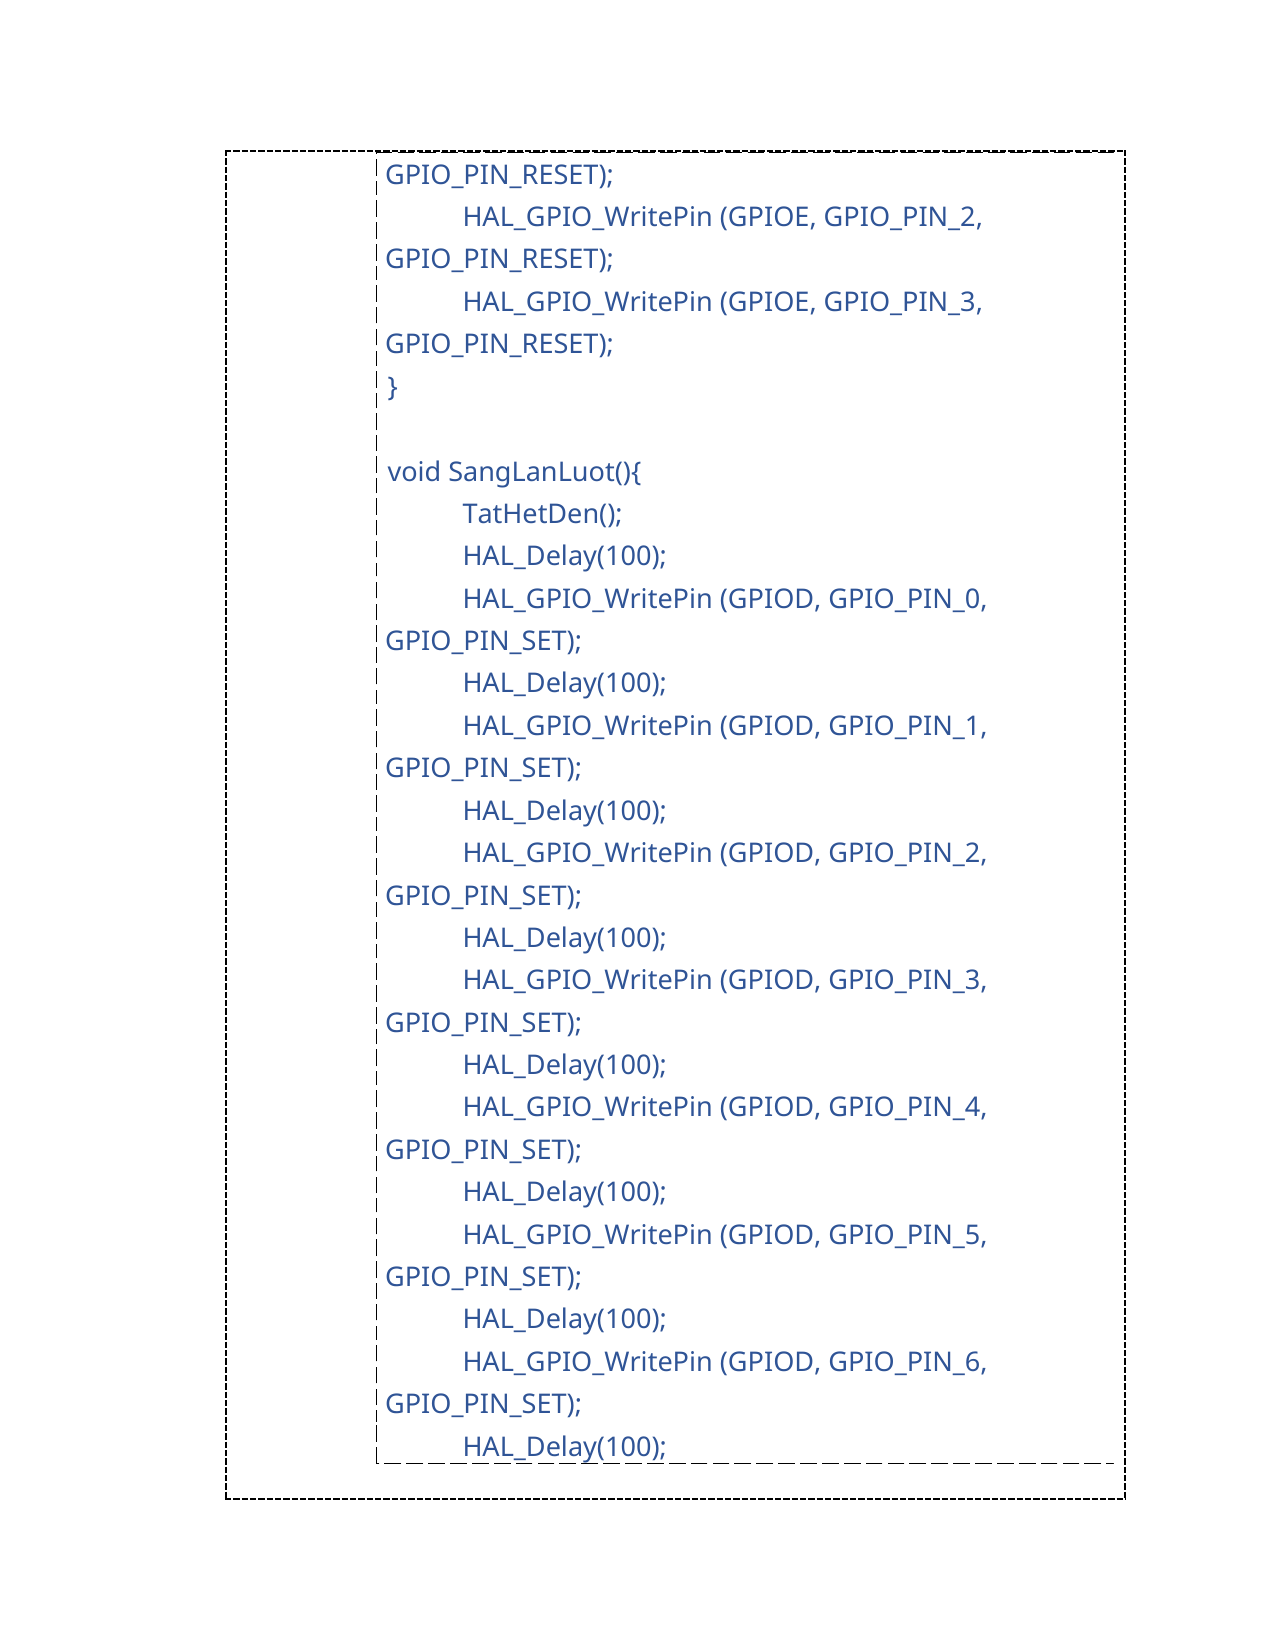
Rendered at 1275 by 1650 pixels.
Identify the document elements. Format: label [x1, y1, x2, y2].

table_header [226, 150, 1125, 1498]
